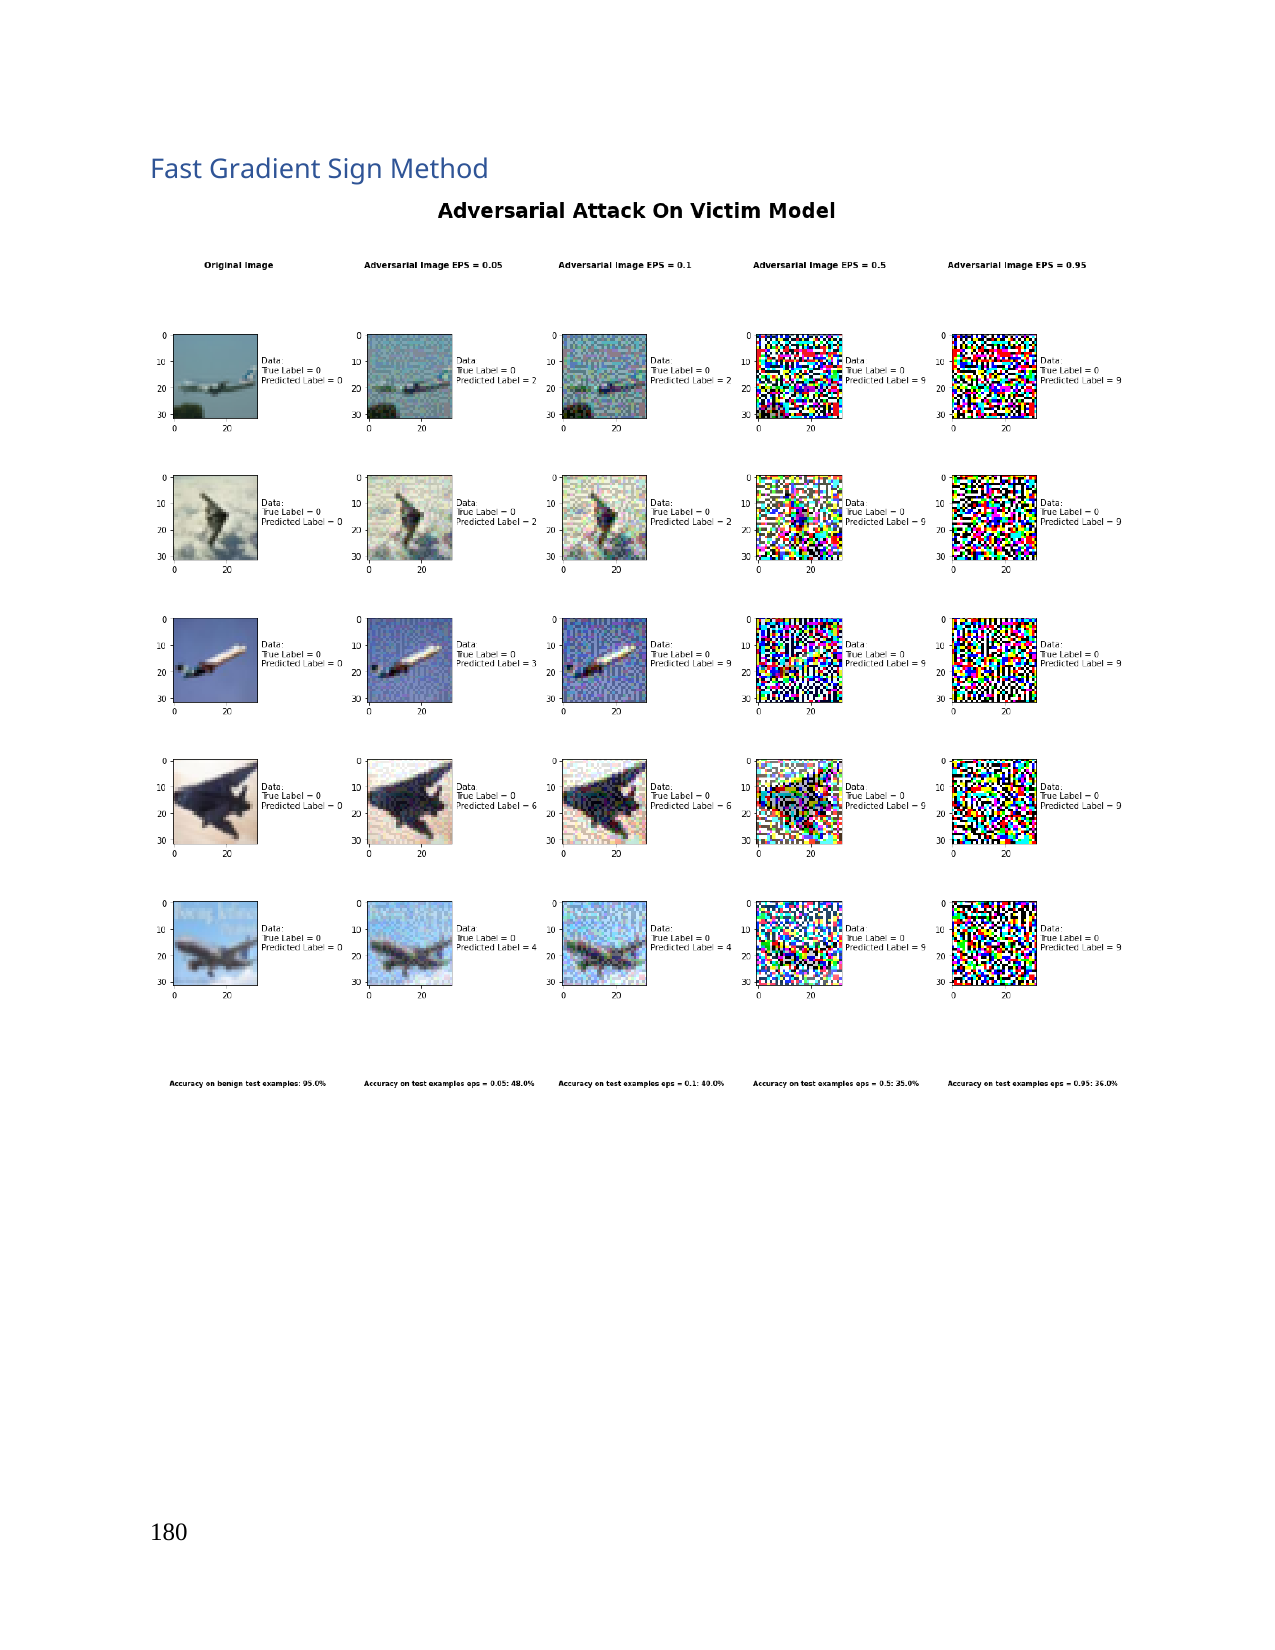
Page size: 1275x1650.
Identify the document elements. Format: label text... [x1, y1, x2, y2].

picture [150, 186, 1125, 1133]
subtitle Fast Gradient Sign Method [150, 150, 1125, 186]
